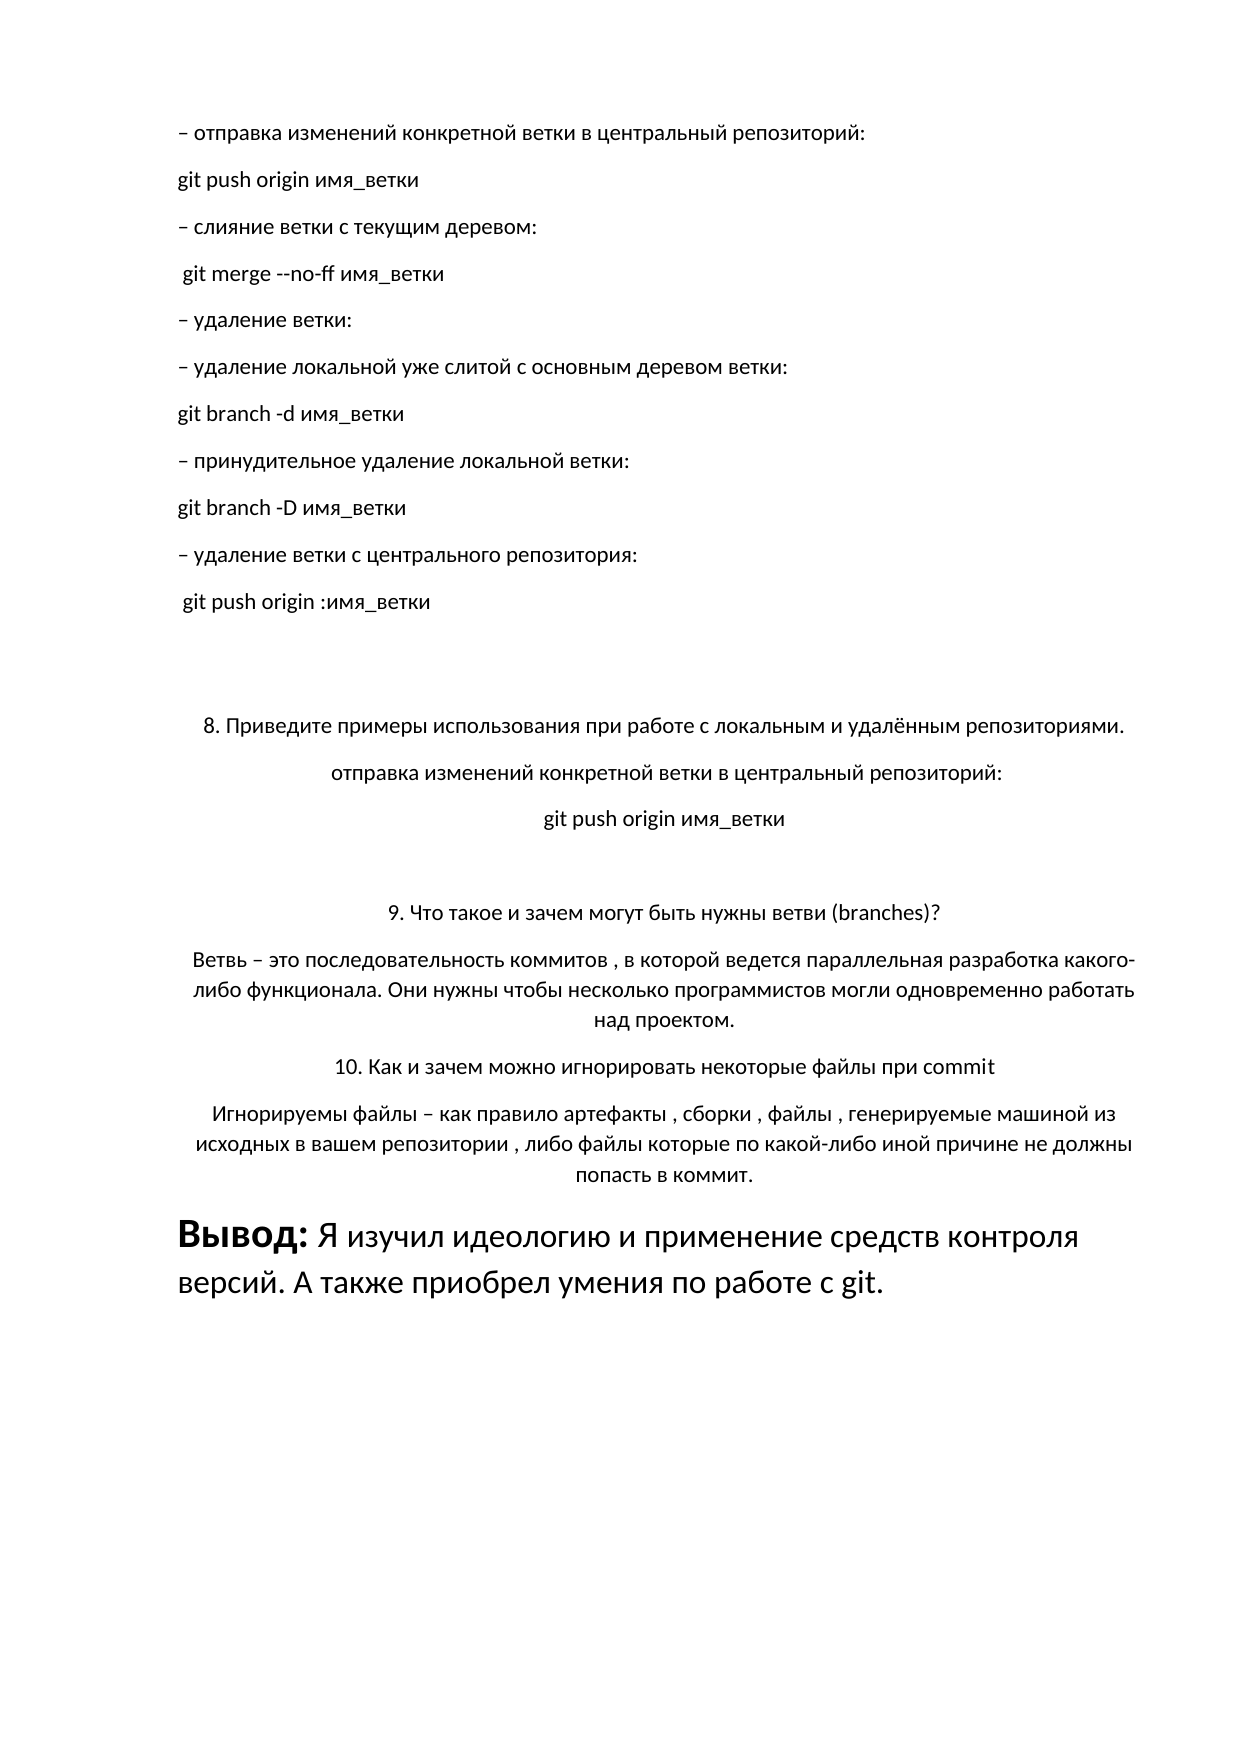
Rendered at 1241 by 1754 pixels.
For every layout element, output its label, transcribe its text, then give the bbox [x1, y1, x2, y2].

text 8. Приведите примеры использования при работе с локальным и удалённым репозиториями. [177, 711, 1152, 739]
text – удаление ветки с центрального репозитория: [177, 540, 1152, 568]
text – принудительное удаление локальной ветки: [177, 446, 1152, 474]
text – удаление ветки: [177, 306, 1152, 334]
text git push origin имя_ветки [177, 165, 1152, 193]
text 10. Как и зачем можно игнорировать некоторые файлы при commit [177, 1052, 1152, 1081]
text Вывод: Я изучил идеологию и применение средств контроля версий. А также приобрел умения по работе с git. [177, 1207, 1152, 1301]
text – отправка изменений конкретной ветки в центральный репозиторий: [177, 118, 1152, 146]
text git branch -D имя_ветки [177, 493, 1152, 521]
text – слияние ветки с текущим деревом: [177, 212, 1152, 240]
text git branch -d имя_ветки [177, 399, 1152, 427]
text отправка изменений конкретной ветки в центральный репозиторий: [177, 758, 1152, 786]
text git merge --no-ff имя_ветки [177, 259, 1152, 287]
text – удаление локальной уже слитой с основным деревом ветки: [177, 352, 1152, 381]
text Игнорируемы файлы – как правило артефакты , сборки , файлы , генерируемые машиной из исходных в вашем репозитории , либо файлы которые по какой-либо иной причине не должны попасть в коммит. [177, 1099, 1152, 1188]
text 9. Что такое и зачем могут быть нужны ветви (branches)? [177, 898, 1152, 926]
text git push origin :имя_ветки [177, 587, 1152, 645]
text Ветвь – это последовательность коммитов , в которой ведется параллельная разработка какого-либо функционала. Они нужны чтобы несколько программистов могли одновременно работать над проектом. [177, 945, 1152, 1034]
text git push origin имя_ветки [177, 804, 1152, 833]
